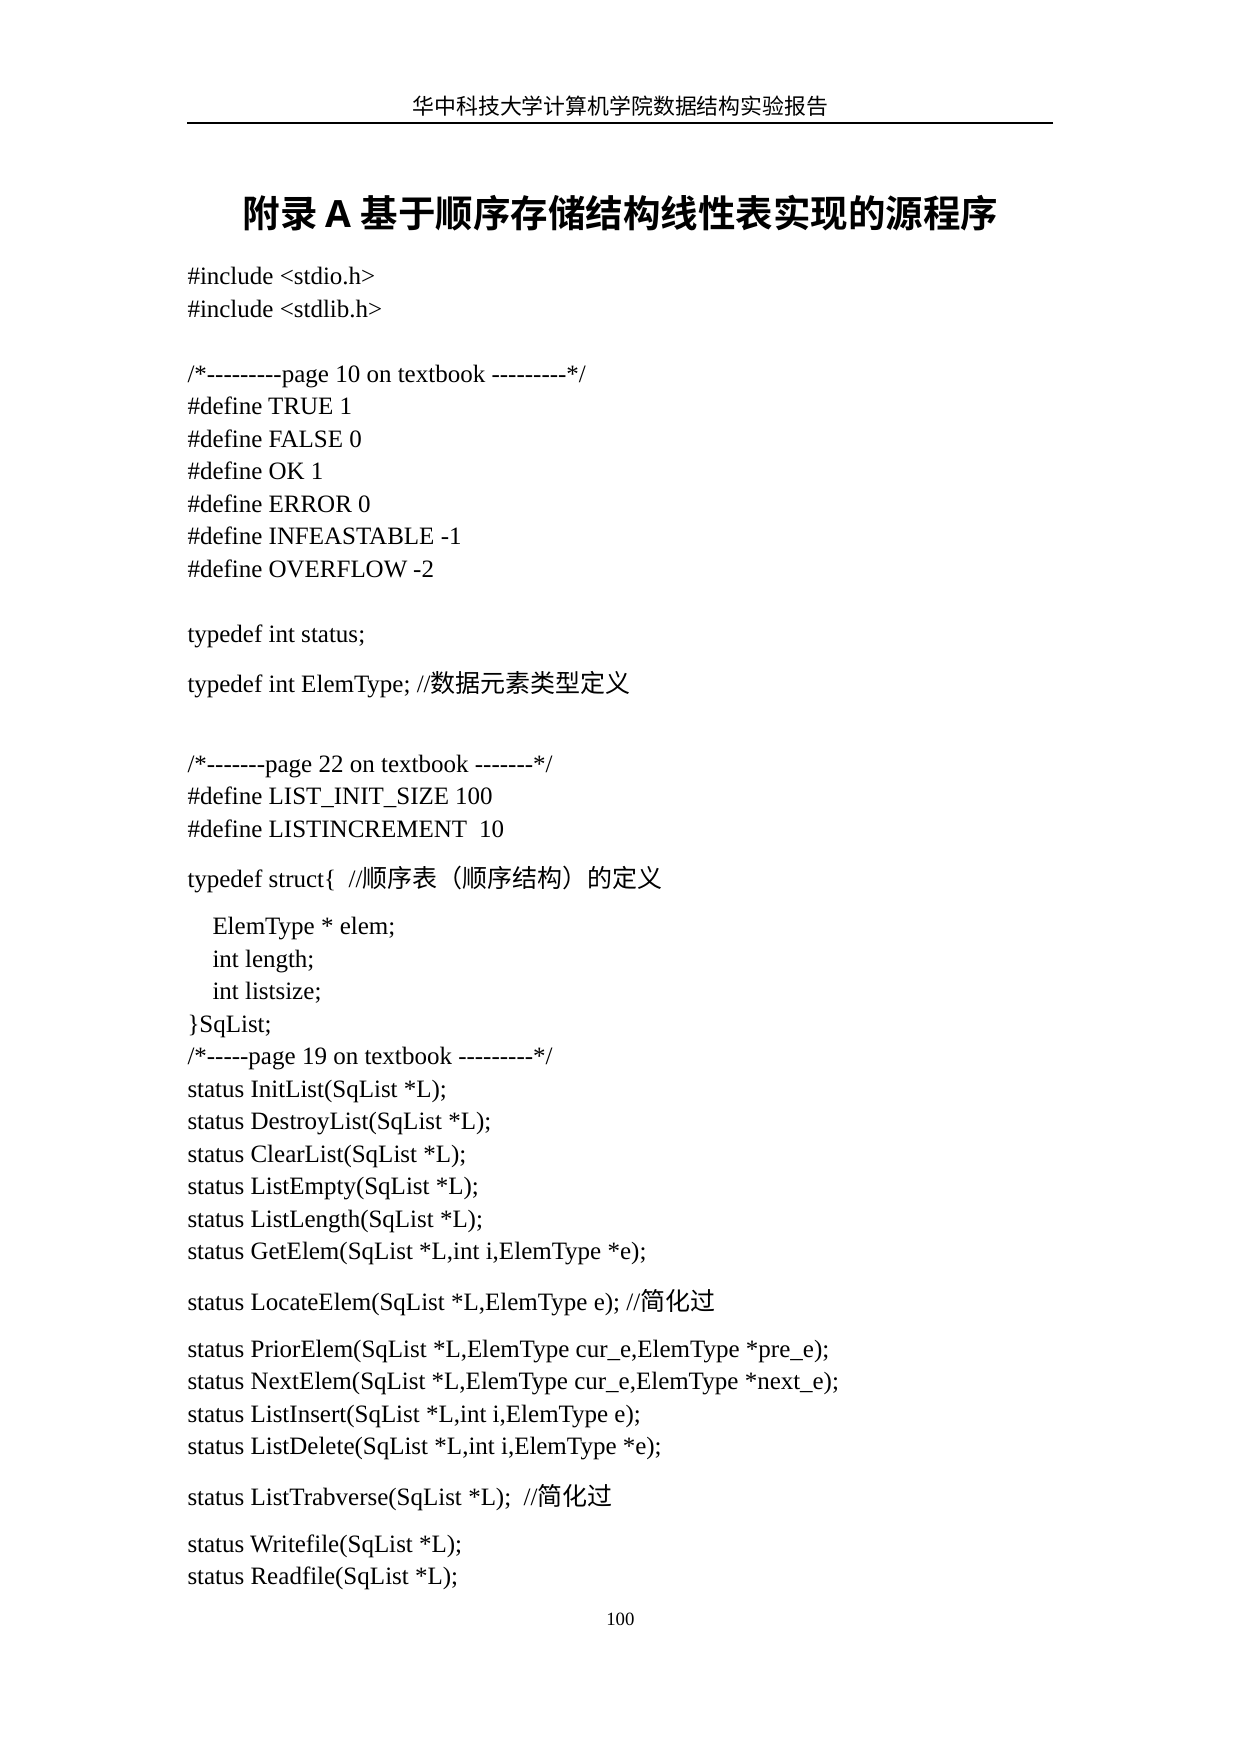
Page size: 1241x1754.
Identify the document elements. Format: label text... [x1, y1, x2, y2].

text #define OVERFLOW -2 [187, 552, 1053, 584]
text status Writefile(SqList *L); [187, 1527, 1053, 1559]
text status ListDelete(SqList *L,int i,ElemType *e); [187, 1429, 1053, 1462]
text int listsize; [187, 974, 1053, 1007]
text #define TRUE 1 [187, 389, 1053, 422]
text /*---------page 10 on textbook ---------*/ [187, 357, 1053, 389]
text ElemType * elem; [187, 909, 1053, 942]
text status Readfile(SqList *L); [187, 1559, 1053, 1592]
text status ListTrabverse(SqList *L); //简化过 [187, 1462, 1053, 1527]
text status ListLength(SqList *L); [187, 1202, 1053, 1234]
text status LocateElem(SqList *L,ElemType e); //简化过 [187, 1267, 1053, 1332]
text #define FALSE 0 [187, 422, 1053, 454]
text status InitList(SqList *L); [187, 1072, 1053, 1104]
text status ListInsert(SqList *L,int i,ElemType e); [187, 1397, 1053, 1429]
text #define LIST_INIT_SIZE 100 [187, 779, 1053, 812]
text #include <stdlib.h> [187, 292, 1053, 324]
text /*-------page 22 on textbook -------*/ [187, 747, 1053, 779]
text status PriorElem(SqList *L,ElemType cur_e,ElemType *pre_e); [187, 1332, 1053, 1364]
text int length; [187, 942, 1053, 974]
text typedef struct{ //顺序表（顺序结构）的定义 [187, 844, 1053, 909]
text status ClearList(SqList *L); [187, 1137, 1053, 1169]
text /*-----page 19 on textbook ---------*/ [187, 1039, 1053, 1072]
subtitle 附录A 基于顺序存储结构线性表实现的源程序 [187, 178, 1053, 243]
text #define OK 1 [187, 454, 1053, 487]
text #define ERROR 0 [187, 487, 1053, 519]
text typedef int ElemType; //数据元素类型定义 [187, 649, 1053, 714]
text status ListEmpty(SqList *L); [187, 1169, 1053, 1202]
text typedef int status; [187, 617, 1053, 649]
text status GetElem(SqList *L,int i,ElemType *e); [187, 1234, 1053, 1267]
text #define INFEASTABLE -1 [187, 519, 1053, 552]
text }SqList; [187, 1007, 1053, 1039]
text status NextElem(SqList *L,ElemType cur_e,ElemType *next_e); [187, 1364, 1053, 1397]
text #define LISTINCREMENT 10 [187, 812, 1053, 844]
text status DestroyList(SqList *L); [187, 1104, 1053, 1137]
text #include <stdio.h> [187, 259, 1053, 292]
